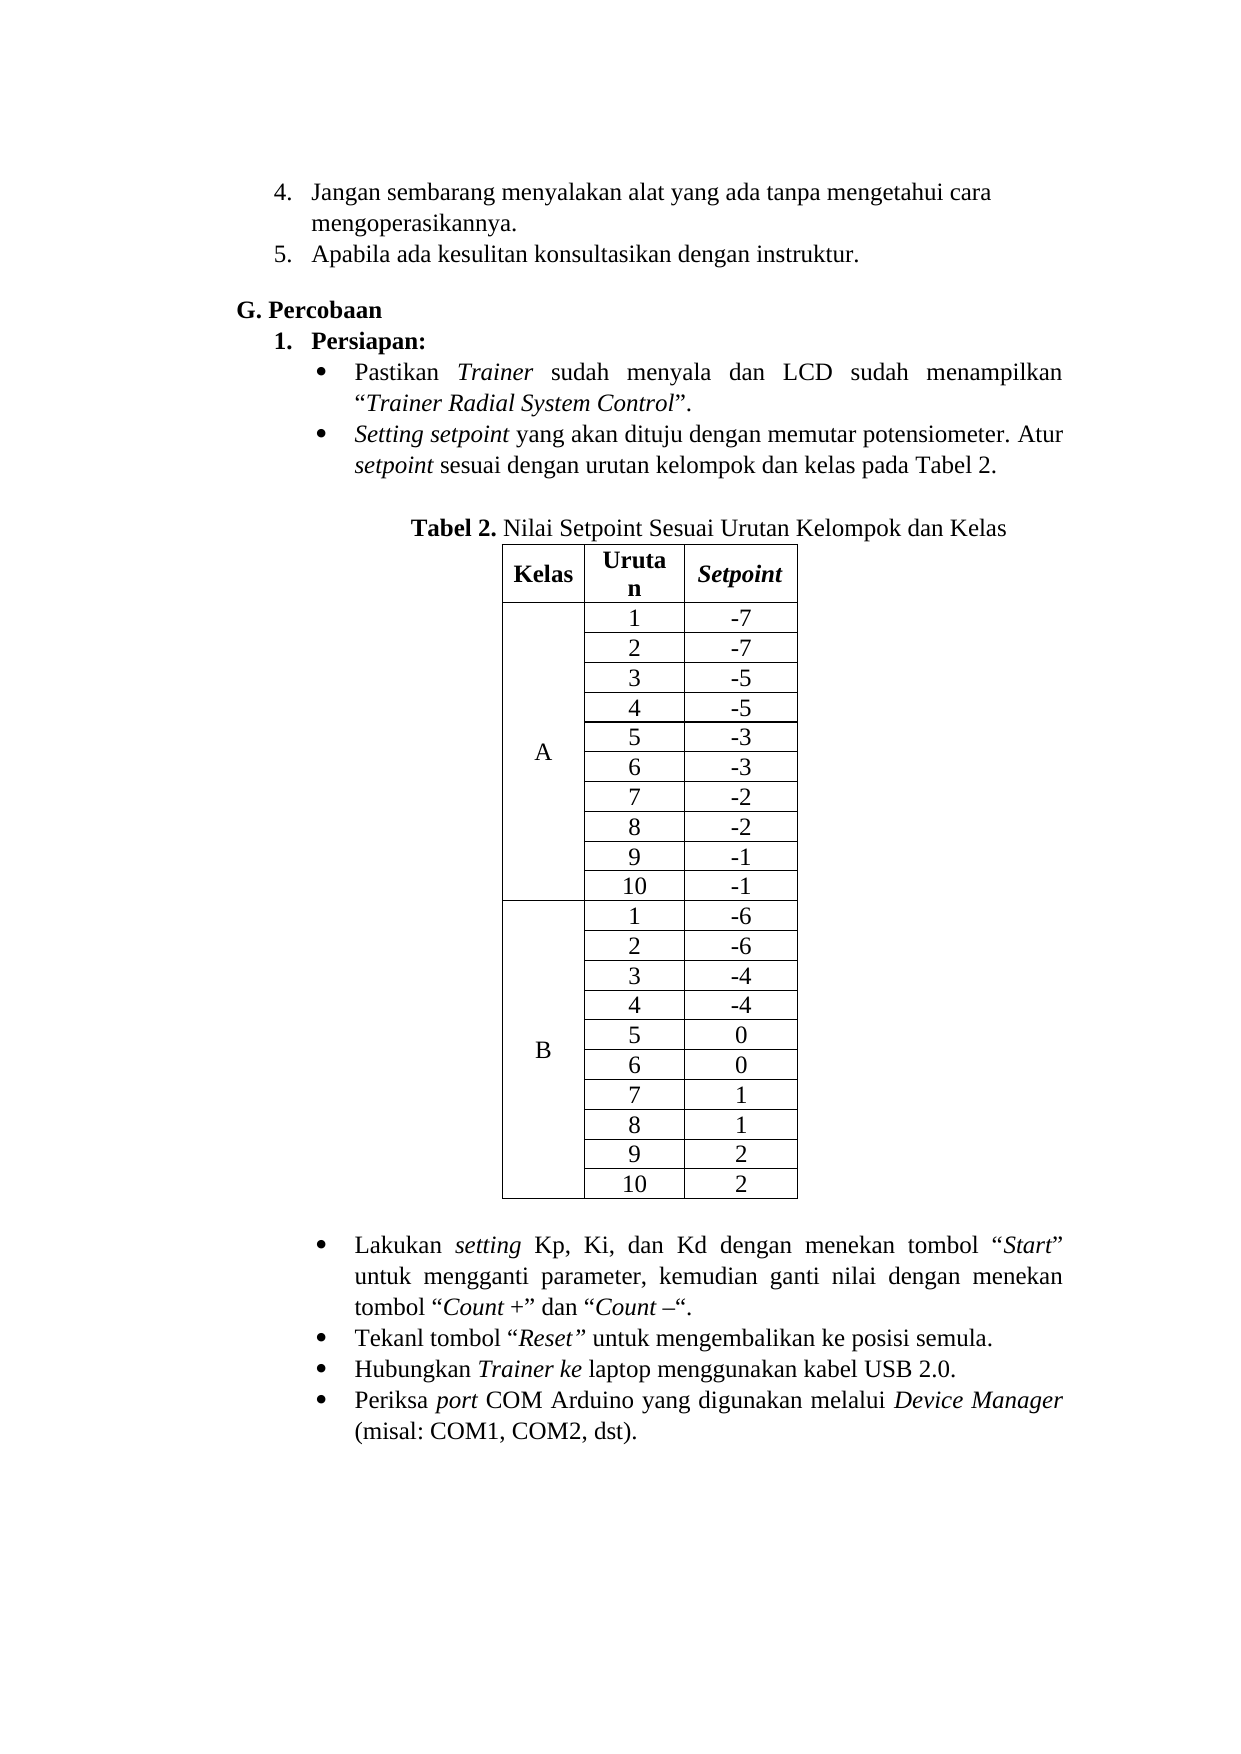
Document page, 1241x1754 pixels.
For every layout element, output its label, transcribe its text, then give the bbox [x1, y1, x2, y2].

text Tabel 2. Nilai Setpoint Sesuai Urutan Kelompok dan Kelas [354, 513, 1063, 541]
table_cell 0 [685, 1020, 797, 1049]
table_cell 7 [585, 1080, 684, 1109]
table_cell 8 [585, 1110, 684, 1138]
table_header Kelas [503, 545, 584, 602]
table_cell A [503, 603, 584, 900]
table_cell 10 [585, 1169, 684, 1198]
table_cell 6 [585, 752, 684, 781]
table_cell 4 [585, 693, 684, 721]
table_cell 4 [585, 991, 684, 1019]
table_cell 5 [585, 1020, 684, 1049]
table_header Setpoint [685, 545, 797, 602]
table_cell -3 [685, 723, 797, 751]
table_cell 1 [585, 603, 684, 632]
table_cell 8 [585, 812, 684, 841]
table_cell -2 [685, 812, 797, 841]
list Lakukan setting Kp, Ki, dan Kd dengan menekan tombol “Start” untuk mengganti parameter, kemudian ganti nilai dengan menekan tombol “Count +” dan “Count –“. [317, 1230, 1063, 1321]
table_cell 1 [685, 1110, 797, 1138]
table_cell -4 [685, 991, 797, 1019]
table_cell -4 [685, 961, 797, 989]
table_cell 3 [585, 663, 684, 692]
table_header Urutan [585, 545, 684, 602]
table_cell 9 [585, 1140, 684, 1168]
table_cell 6 [585, 1050, 684, 1079]
table_cell 2 [585, 633, 684, 662]
list Apabila ada kesulitan konsultasikan dengan instruktur. [274, 239, 1063, 268]
table_cell B [503, 901, 584, 1198]
table_cell 1 [585, 901, 684, 930]
table_cell 3 [585, 961, 684, 989]
table_cell -7 [685, 603, 797, 632]
table_cell -6 [685, 931, 797, 960]
table_cell 2 [685, 1140, 797, 1168]
list Tekanl tombol “Reset” untuk mengembalikan ke posisi semula. [317, 1323, 1063, 1352]
table_cell -5 [685, 693, 797, 721]
table_cell 5 [585, 723, 684, 751]
table_cell 1 [685, 1080, 797, 1109]
list Hubungkan Trainer ke laptop menggunakan kabel USB 2.0. [317, 1354, 1063, 1383]
table_cell 10 [585, 871, 684, 900]
text G. Percobaan [236, 295, 1063, 324]
list Periksa port COM Arduino yang digunakan melalui Device Manager (misal: COM1, COM2, dst). [317, 1385, 1063, 1445]
table_cell -5 [685, 663, 797, 692]
table_cell 7 [585, 782, 684, 811]
list Setting setpoint yang akan dituju dengan memutar potensiometer. Atur setpoint sesuai dengan urutan kelompok dan kelas pada Tabel 2. [317, 419, 1063, 479]
list Pastikan Trainer sudah menyala dan LCD sudah menampilkan “Trainer Radial System Control”. [317, 357, 1063, 417]
table_cell -3 [685, 752, 797, 781]
table_cell -6 [685, 901, 797, 930]
list Persiapan: [274, 326, 1063, 355]
table_cell -2 [685, 782, 797, 811]
table_cell -1 [685, 842, 797, 870]
table_cell -1 [685, 871, 797, 900]
table_cell 0 [685, 1050, 797, 1079]
table_cell -7 [685, 633, 797, 662]
table_cell 2 [685, 1169, 797, 1198]
table_cell 2 [585, 931, 684, 960]
list Jangan sembarang menyalakan alat yang ada tanpa mengetahui cara mengoperasikannya. [274, 177, 1063, 237]
table_cell 9 [585, 842, 684, 870]
